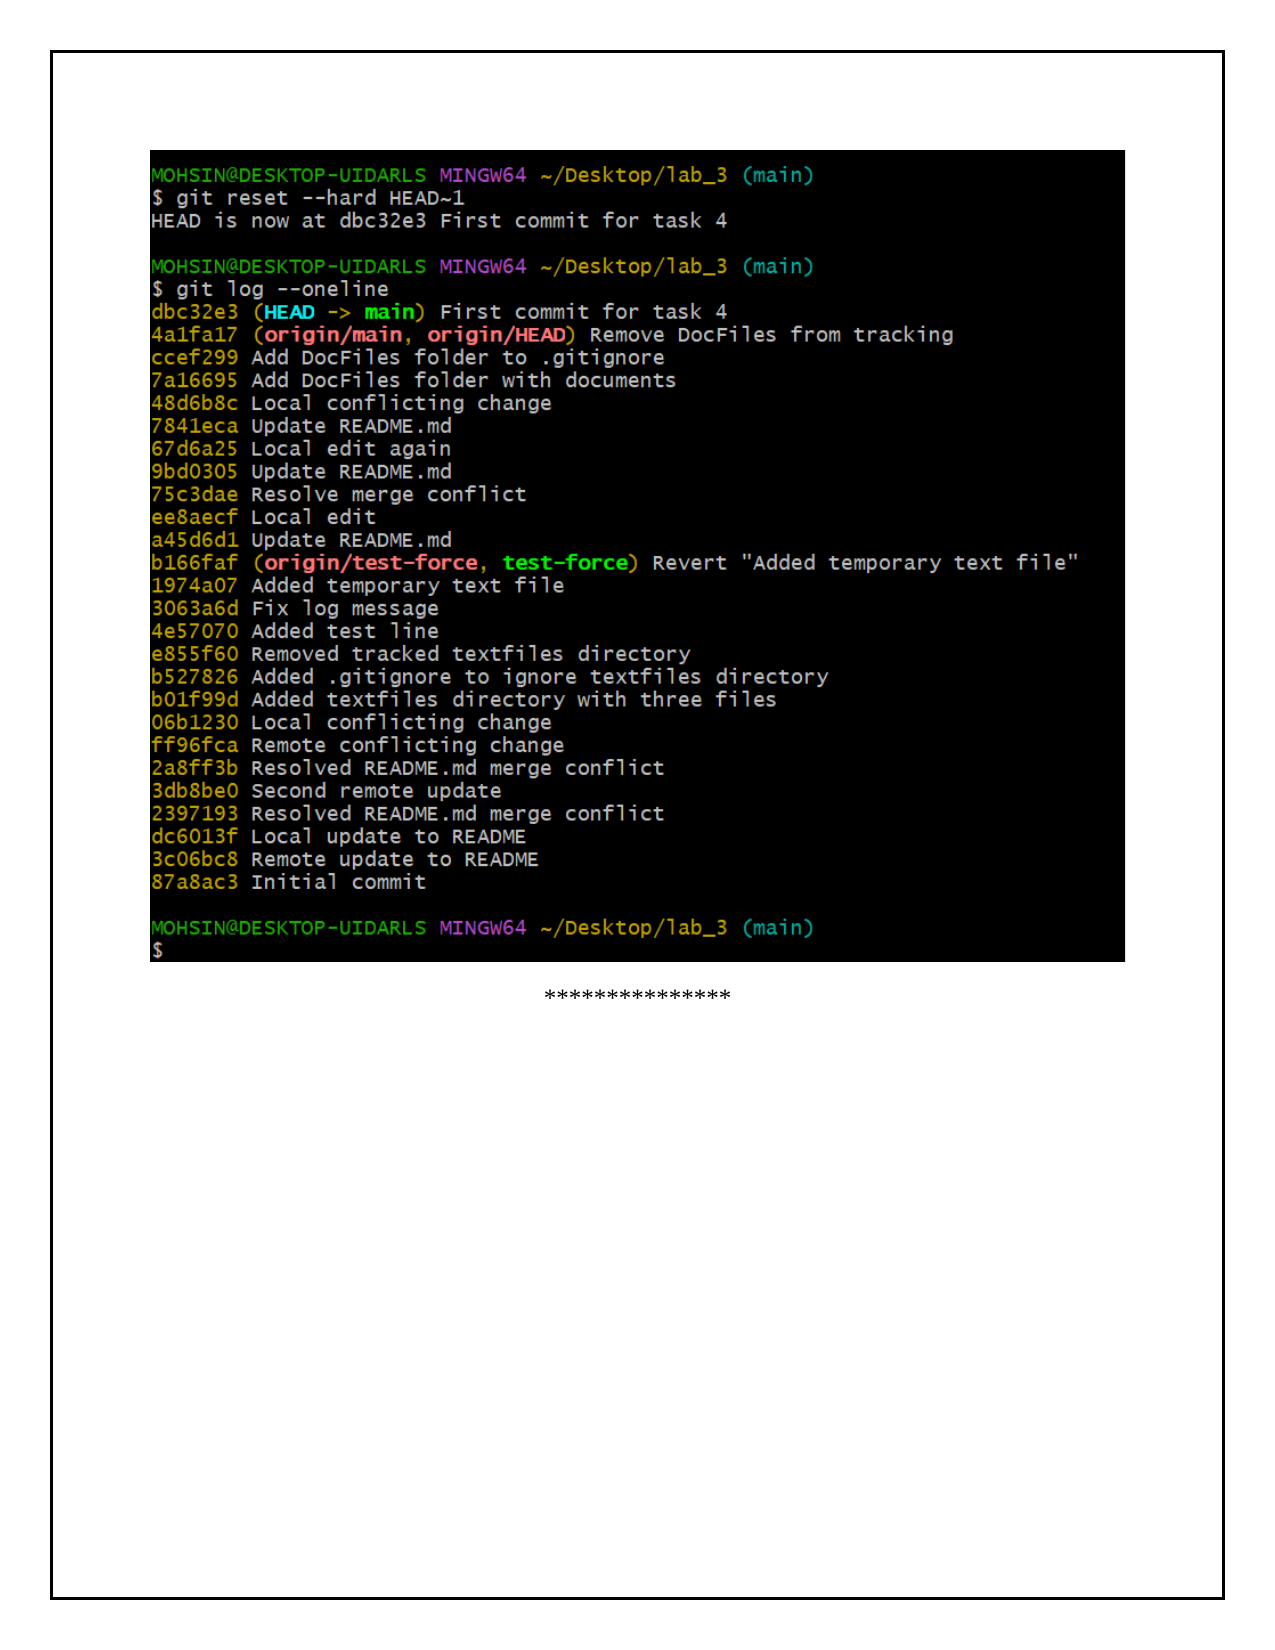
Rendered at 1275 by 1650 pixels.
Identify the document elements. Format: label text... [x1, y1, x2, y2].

picture [150, 150, 1125, 962]
text *************** [150, 983, 1125, 1012]
